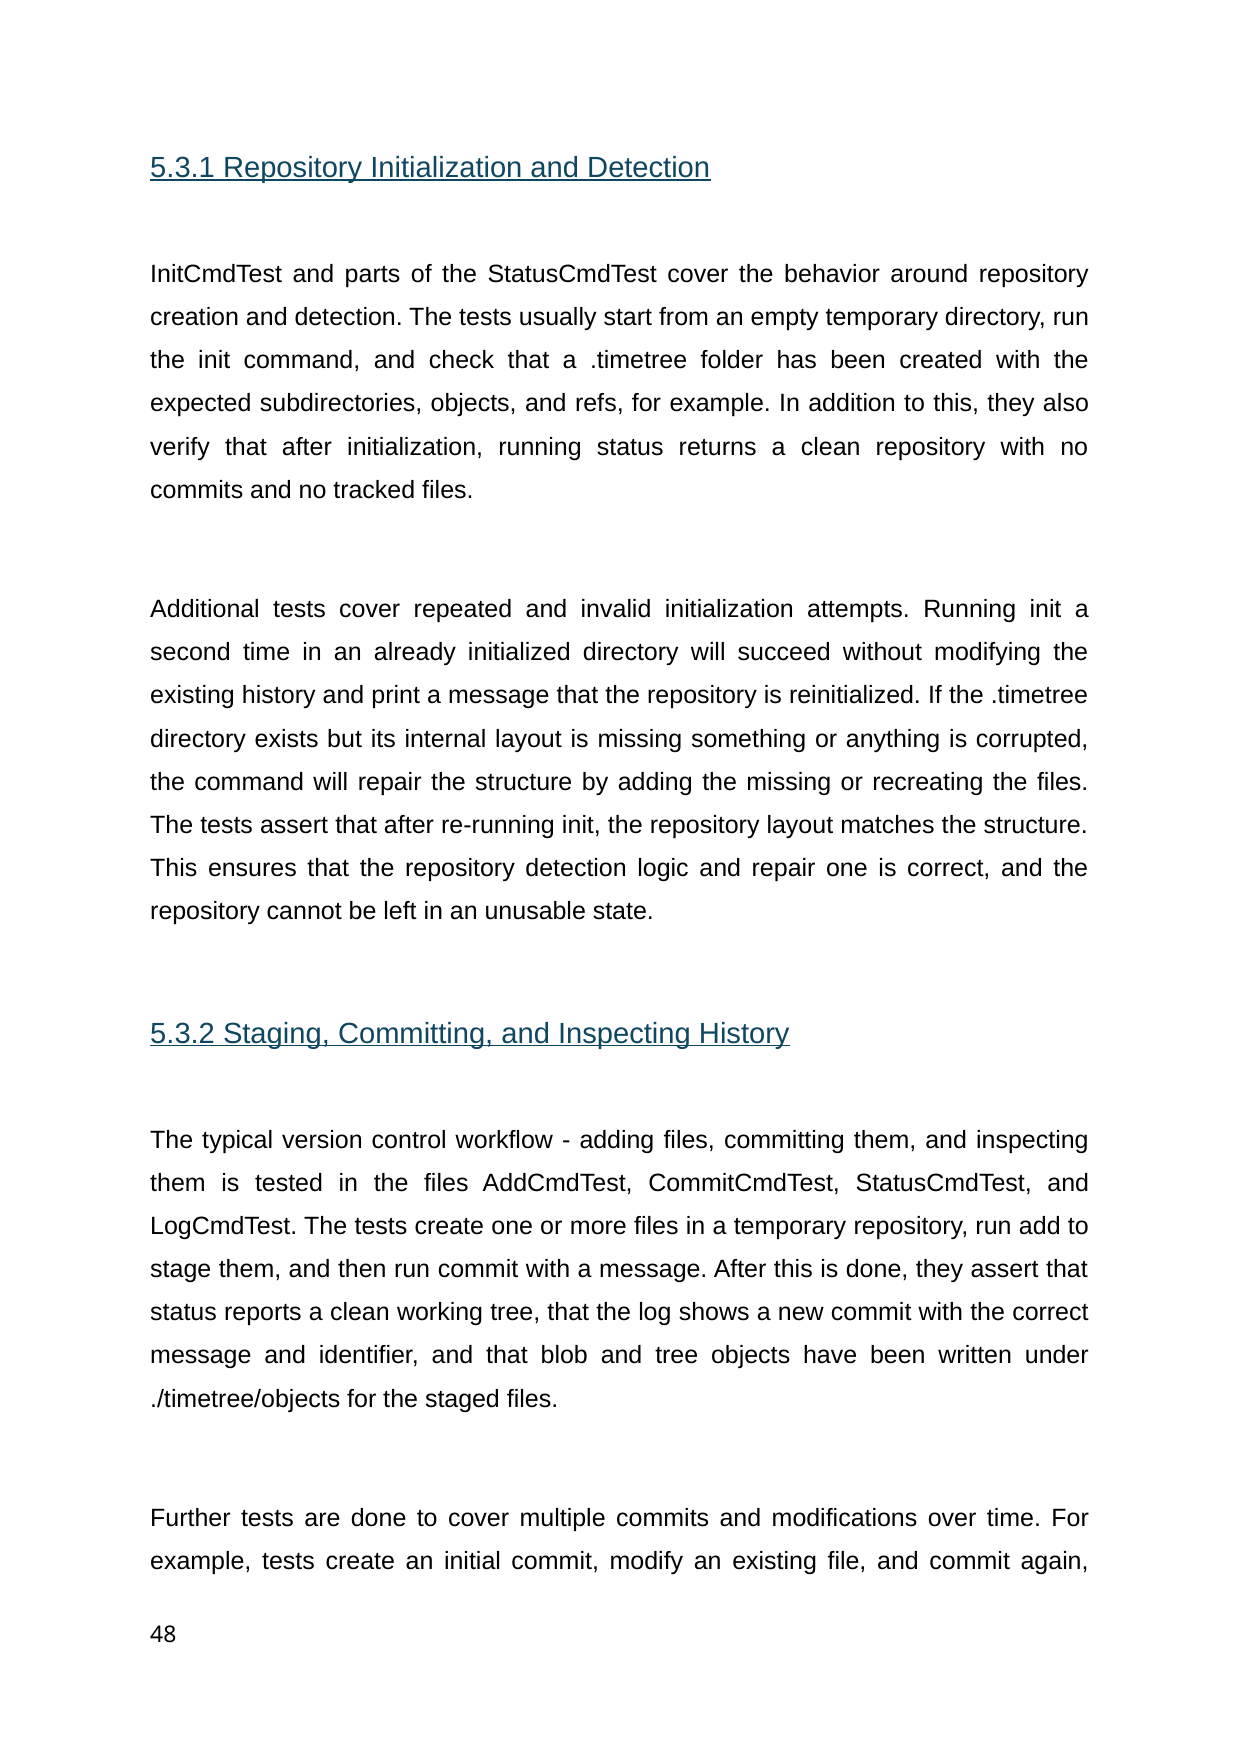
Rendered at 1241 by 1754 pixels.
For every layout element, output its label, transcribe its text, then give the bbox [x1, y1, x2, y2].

subtitle 5.3.2 Staging, Committing, and Inspecting History [150, 1016, 1090, 1049]
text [150, 1503, 1090, 1575]
text Additional tests cover repeated and invalid initialization attempts. Running init a second time in an already initialized directory will succeed without modifying the existing history and print a message that the repository is reinitialized. If the .timetree directory exists but its internal layout is missing something or anything is corrupted, the command will repair the structure by adding the missing or recreating the files. The tests assert that after re-running init, the repository layout matches the structure. This ensures that the repository detection logic and repair one is correct, and the repository cannot be left in an unusable state. [150, 594, 1090, 925]
subtitle 5.3.1 Repository Initialization and Detection [150, 150, 1090, 183]
text InitCmdTest and parts of the StatusCmdTest cover the behavior around repository creation and detection. The tests usually start from an empty temporary directory, run the init command, and check that a .timetree folder has been created with the expected subdirectories, objects, and refs, for example. In addition to this, they also verify that after initialization, running status returns a clean repository with no commits and no tracked files. [150, 259, 1090, 503]
text The typical version control workflow - adding files, committing them, and inspecting them is tested in the files AddCmdTest, CommitCmdTest, StatusCmdTest, and LogCmdTest. The tests create one or more files in a temporary repository, run add to stage them, and then run commit with a message. After this is done, they assert that status reports a clean working tree, that the log shows a new commit with the correct message and identifier, and that blob and tree objects have been written under ./timetree/objects for the staged files. [150, 1125, 1090, 1412]
